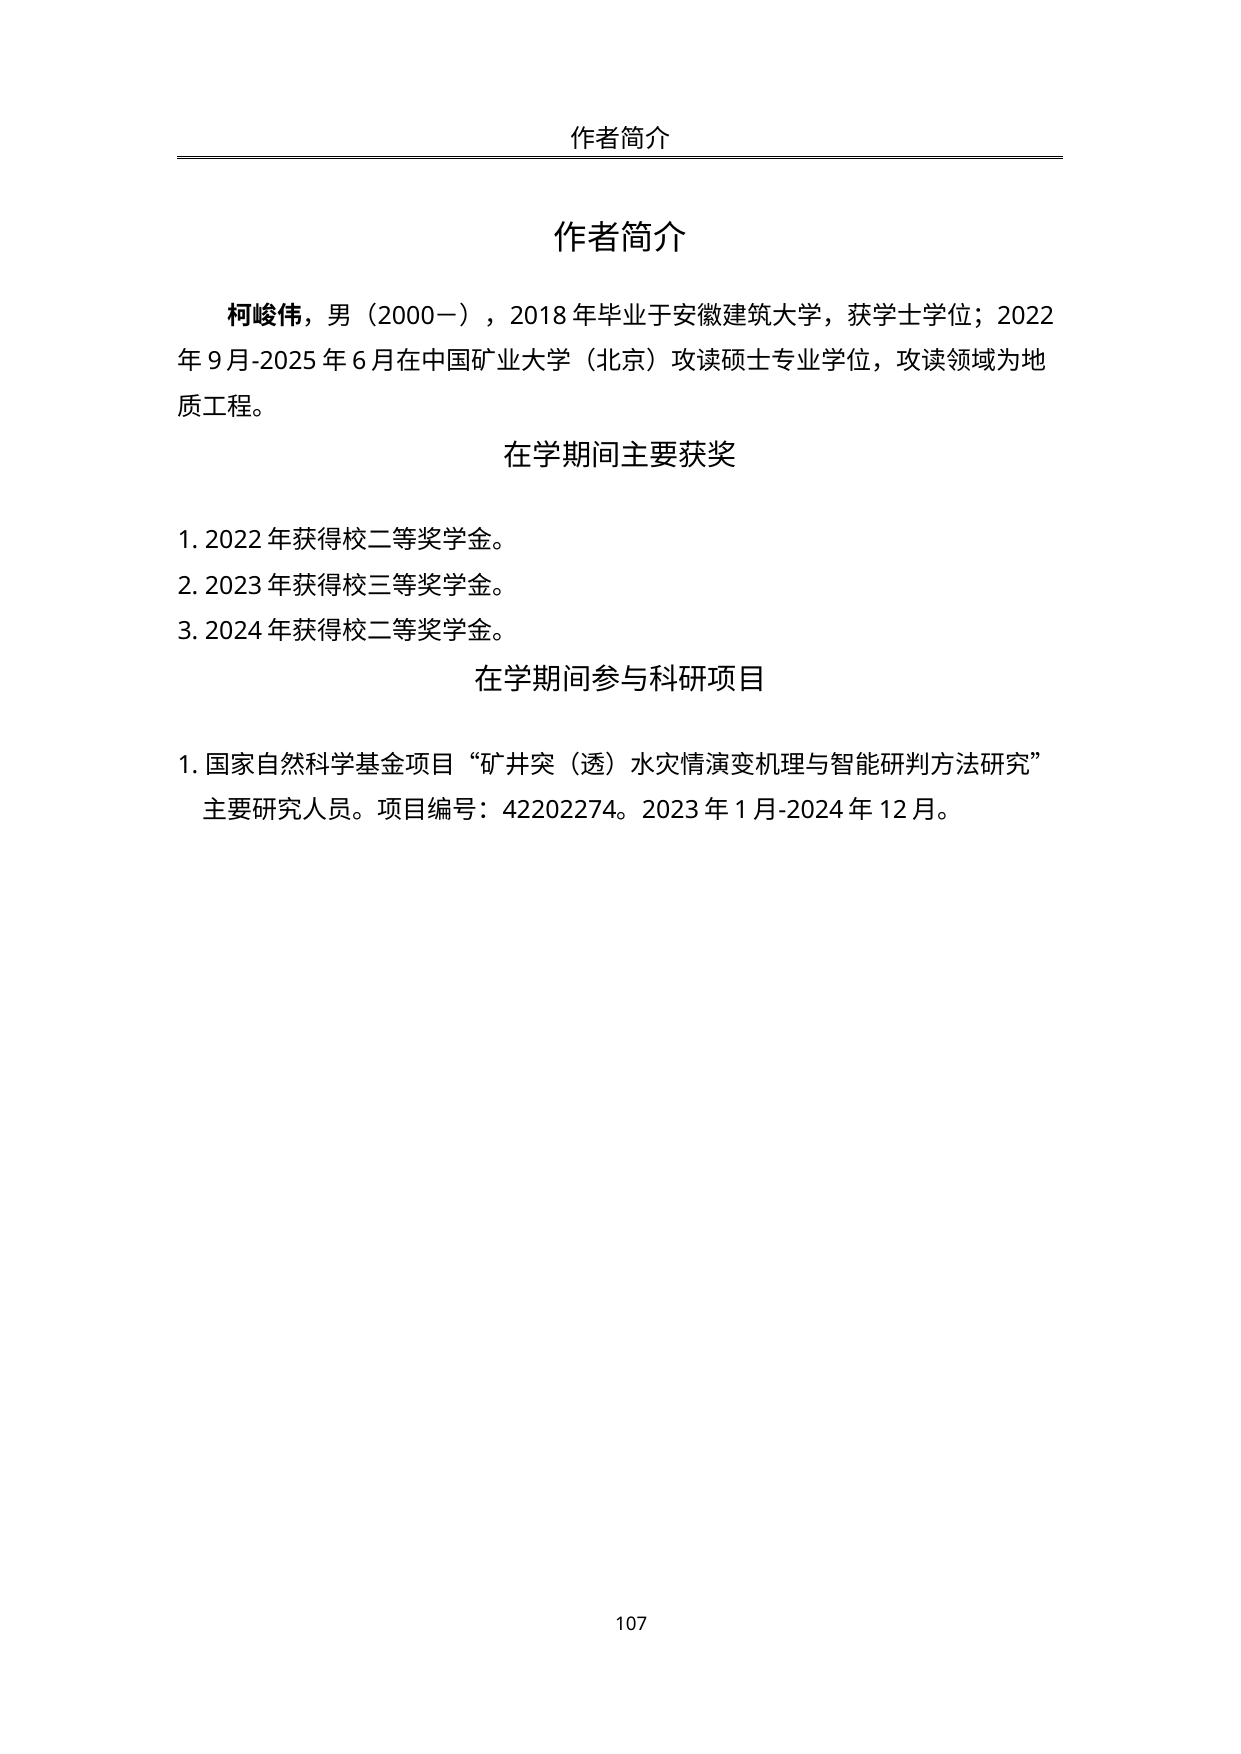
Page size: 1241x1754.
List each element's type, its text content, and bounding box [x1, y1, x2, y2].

text 2. 2023年获得校三等奖学金。 [177, 565, 1063, 601]
text 1. 国家自然科学基金项目“矿井突（透）水灾情演变机理与智能研判方法研究”主要研究人员。项目编号：42202274。2023年1月-2024年12月。 [177, 744, 1063, 826]
text 在学期间主要获奖 [177, 431, 1063, 474]
text 作者简介 [177, 211, 1063, 259]
text 柯峻伟，男（2000－），2018年毕业于安徽建筑大学，获学士学位；2022年9月-2025年6月在中国矿业大学（北京）攻读硕士专业学位，攻读领域为地质工程。 [177, 296, 1063, 422]
text 1. 2022年获得校二等奖学金。 [177, 520, 1063, 556]
text 在学期间参与科研项目 [177, 656, 1063, 698]
text 3. 2024年获得校二等奖学金。 [177, 611, 1063, 647]
